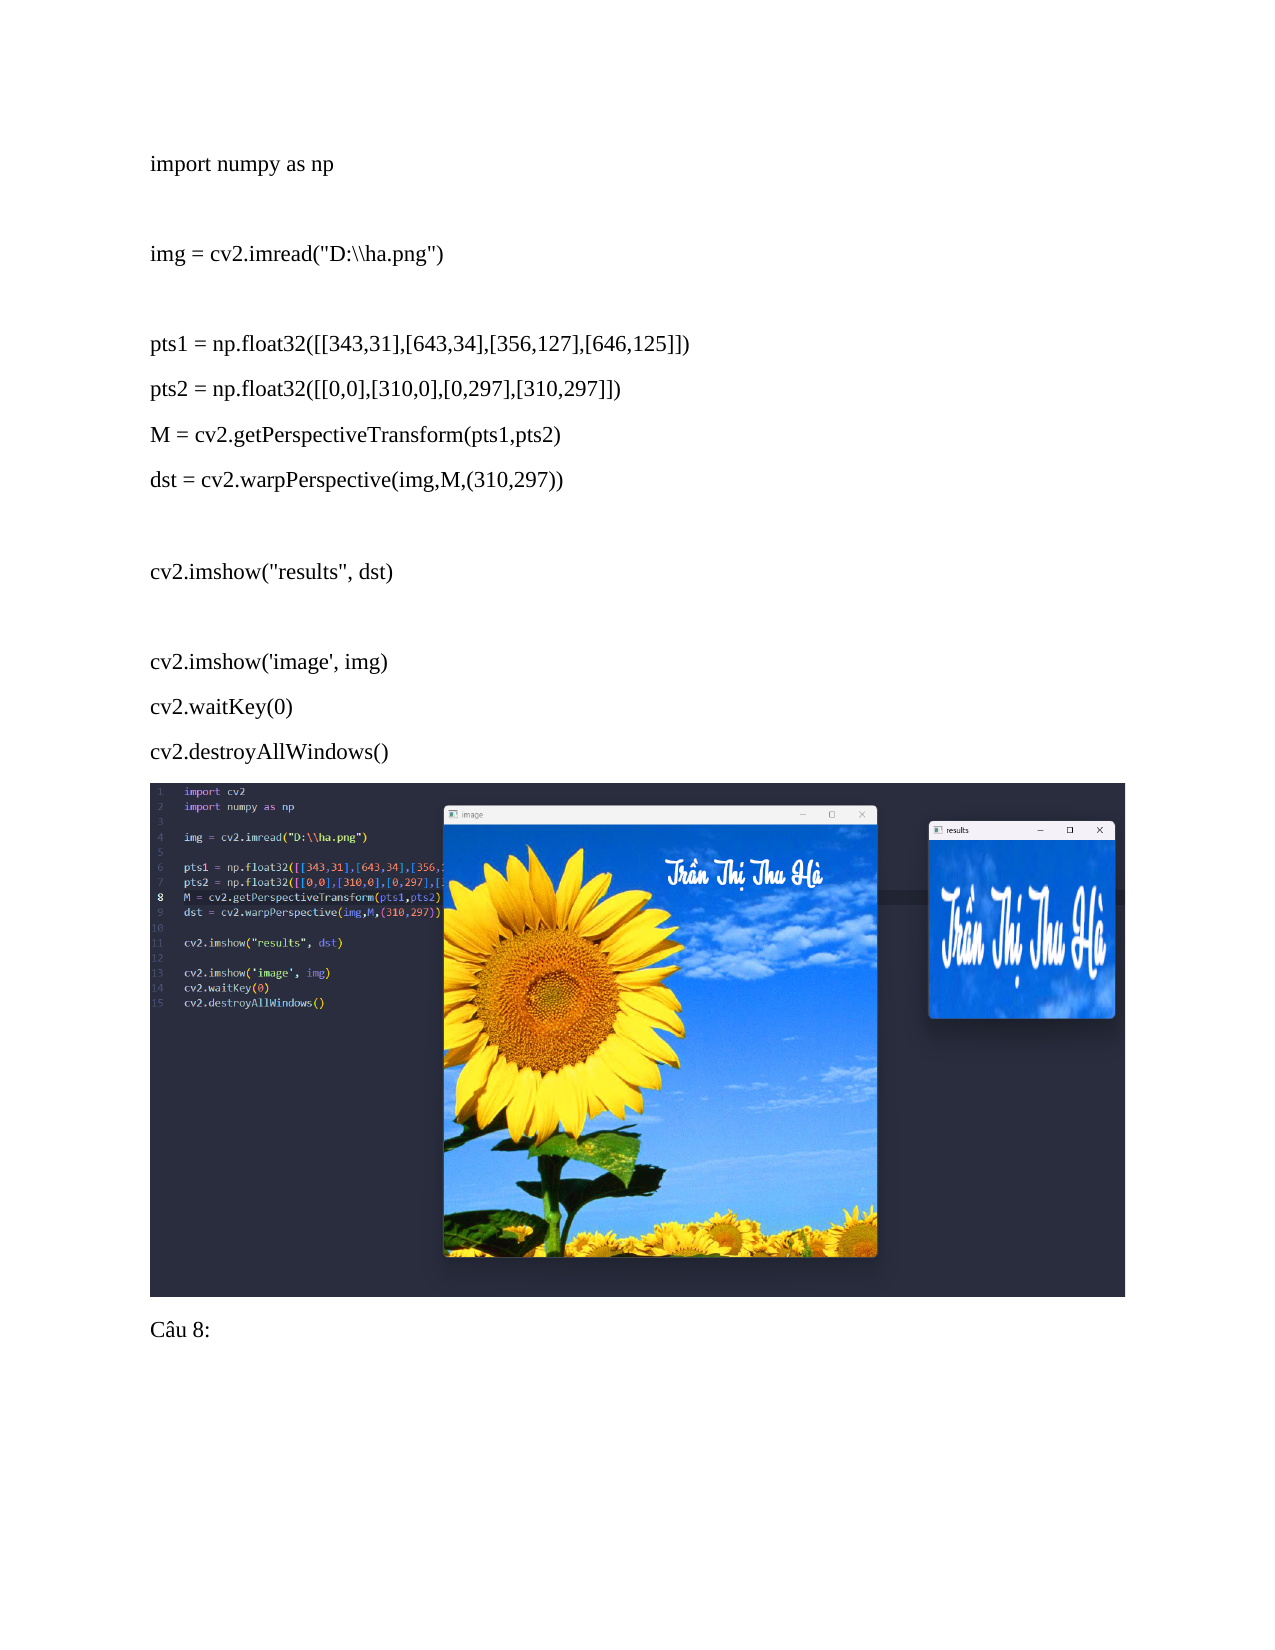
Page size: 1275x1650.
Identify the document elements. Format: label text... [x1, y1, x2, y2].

text dst = cv2.warpPerspective(img,M,(310,297)) [150, 466, 1125, 492]
text M = cv2.getPerspectiveTransform(pts1,pts2) [150, 421, 1125, 447]
text cv2.imshow('image', img) [150, 648, 1125, 674]
text img = cv2.imread("D:\\ha.png") [150, 240, 1125, 267]
text Câu 8: [150, 1316, 1125, 1342]
text pts2 = np.float32([[0,0],[310,0],[0,297],[310,297]]) [150, 376, 1125, 402]
text cv2.destroyAllWindows() [150, 738, 1125, 764]
text pts1 = np.float32([[343,31],[643,34],[356,127],[646,125]]) [150, 330, 1125, 357]
text cv2.imshow("results", dst) [150, 558, 1125, 584]
text import numpy as np [150, 150, 1125, 176]
picture [150, 783, 1125, 1297]
text cv2.waitKey(0) [150, 693, 1125, 719]
